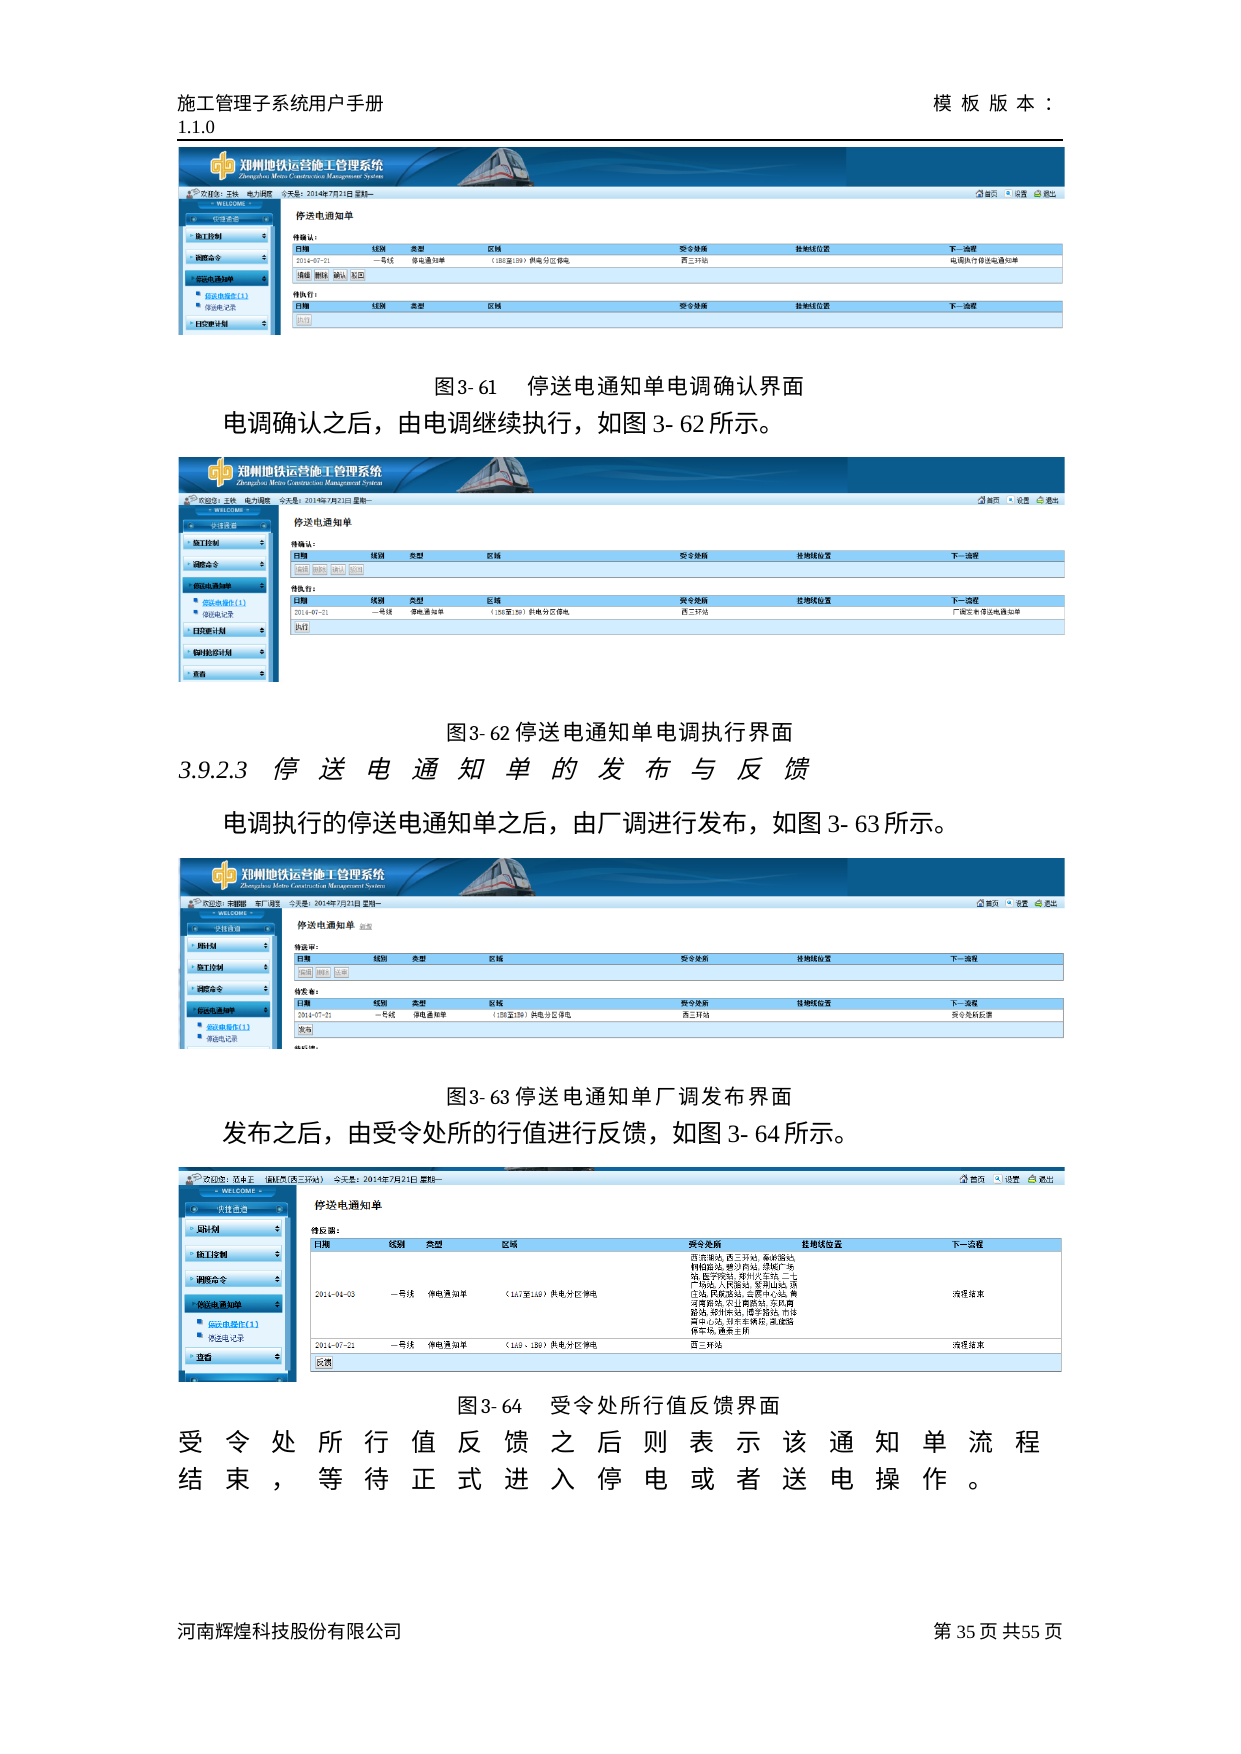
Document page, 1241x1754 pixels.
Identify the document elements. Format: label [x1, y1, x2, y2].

picture [178, 1167, 1065, 1382]
picture [178, 457, 1065, 682]
picture [178, 147, 1065, 335]
picture [178, 858, 1065, 1049]
